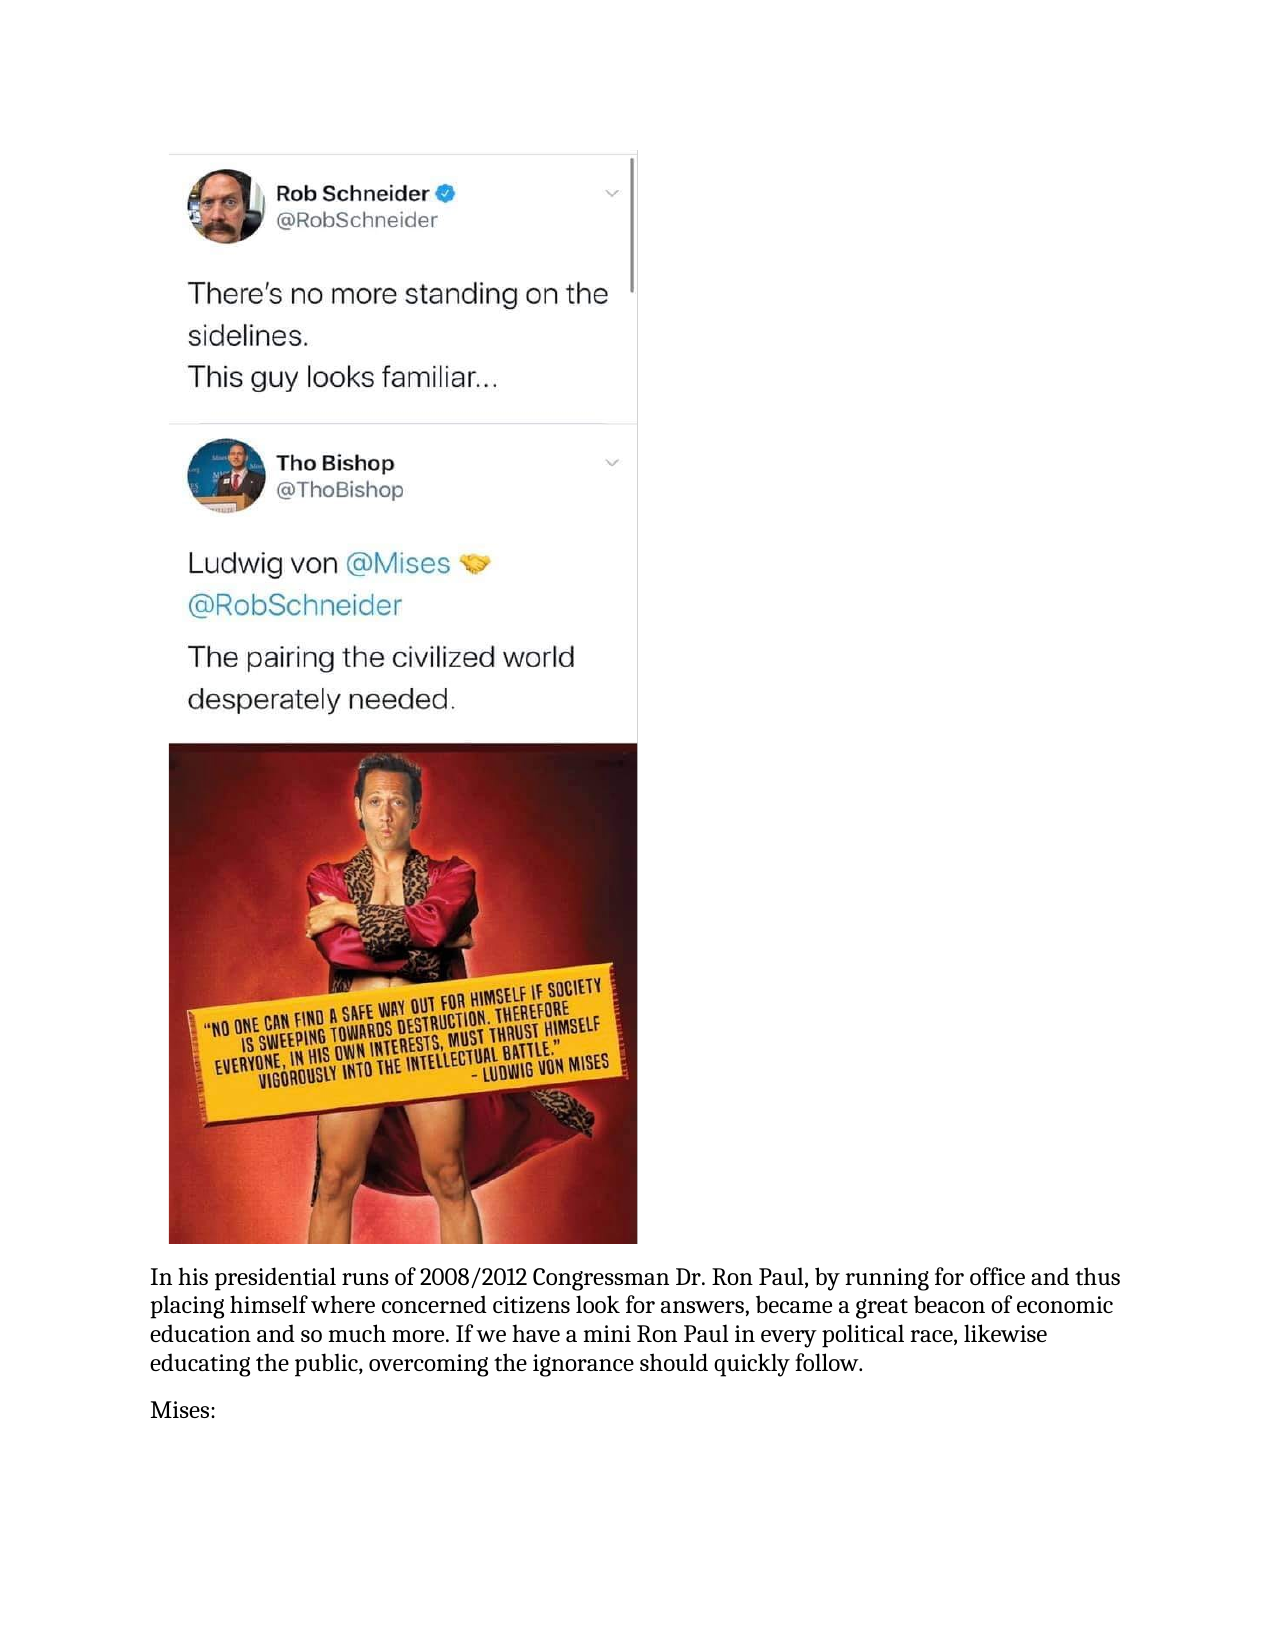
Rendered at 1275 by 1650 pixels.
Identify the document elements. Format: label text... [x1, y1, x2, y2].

text In his presidential runs of 2008/2012 Congressman Dr. Ron Paul, by running for office and thus placing himself where concerned citizens look for answers, became a great beacon of economic education and so much more. If we have a mini Ron Paul in every political race, likewise educating the public, overcoming the ignorance should quickly follow. [150, 1262, 1125, 1377]
picture [168, 150, 638, 1244]
text Mises: [150, 1396, 1125, 1425]
